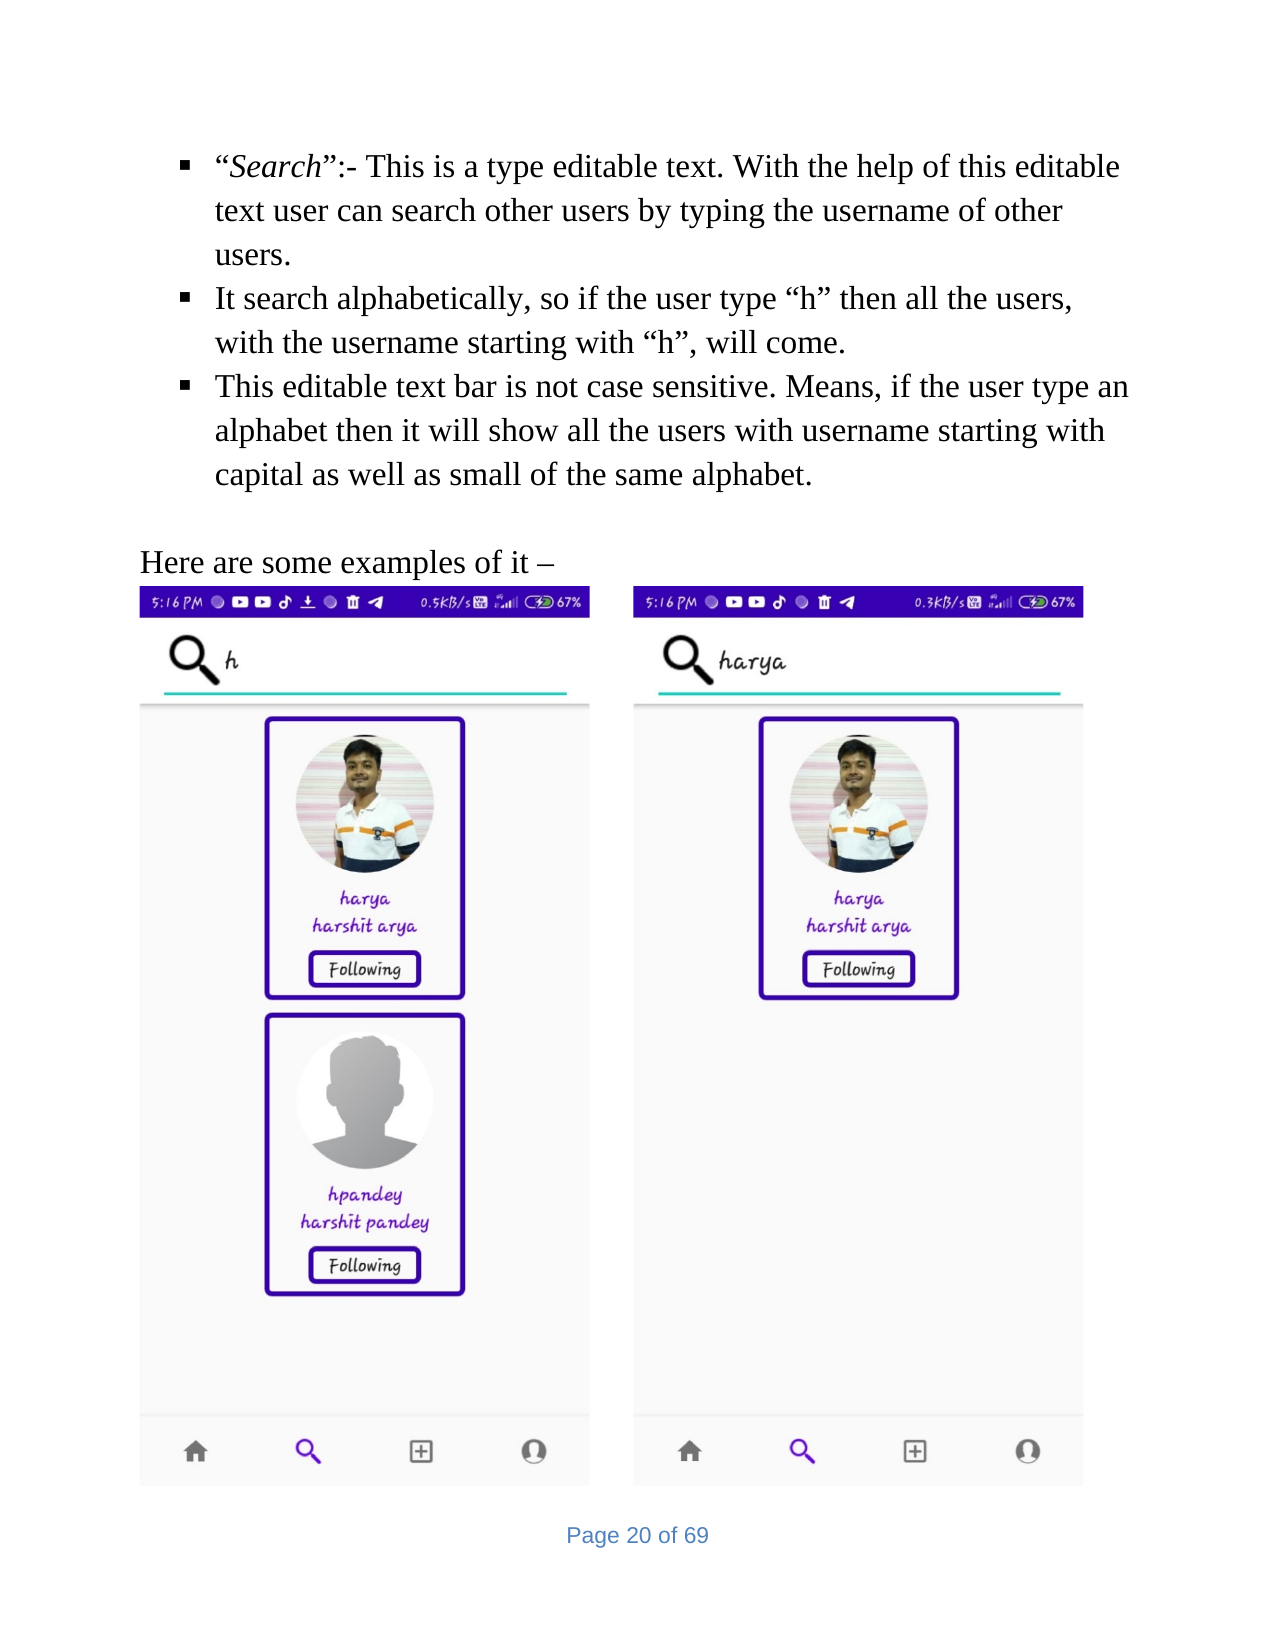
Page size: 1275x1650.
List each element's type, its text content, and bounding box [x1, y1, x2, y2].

list This editable text bar is not case sensitive. Means, if the user type an alphabet then it will show all the users with username starting with capital as well as small of the same alphabet. [177, 366, 1135, 493]
picture [633, 586, 1084, 1486]
picture [139, 586, 590, 1486]
text Here are some examples of it – [139, 542, 1135, 581]
list It search alphabetically, so if the user type “h” then all the users, with the username starting with “h”, will come. [177, 278, 1135, 360]
list “Search”:- This is a type editable text. With the help of this editable text user can search other users by typing the username of other users. [177, 146, 1135, 272]
